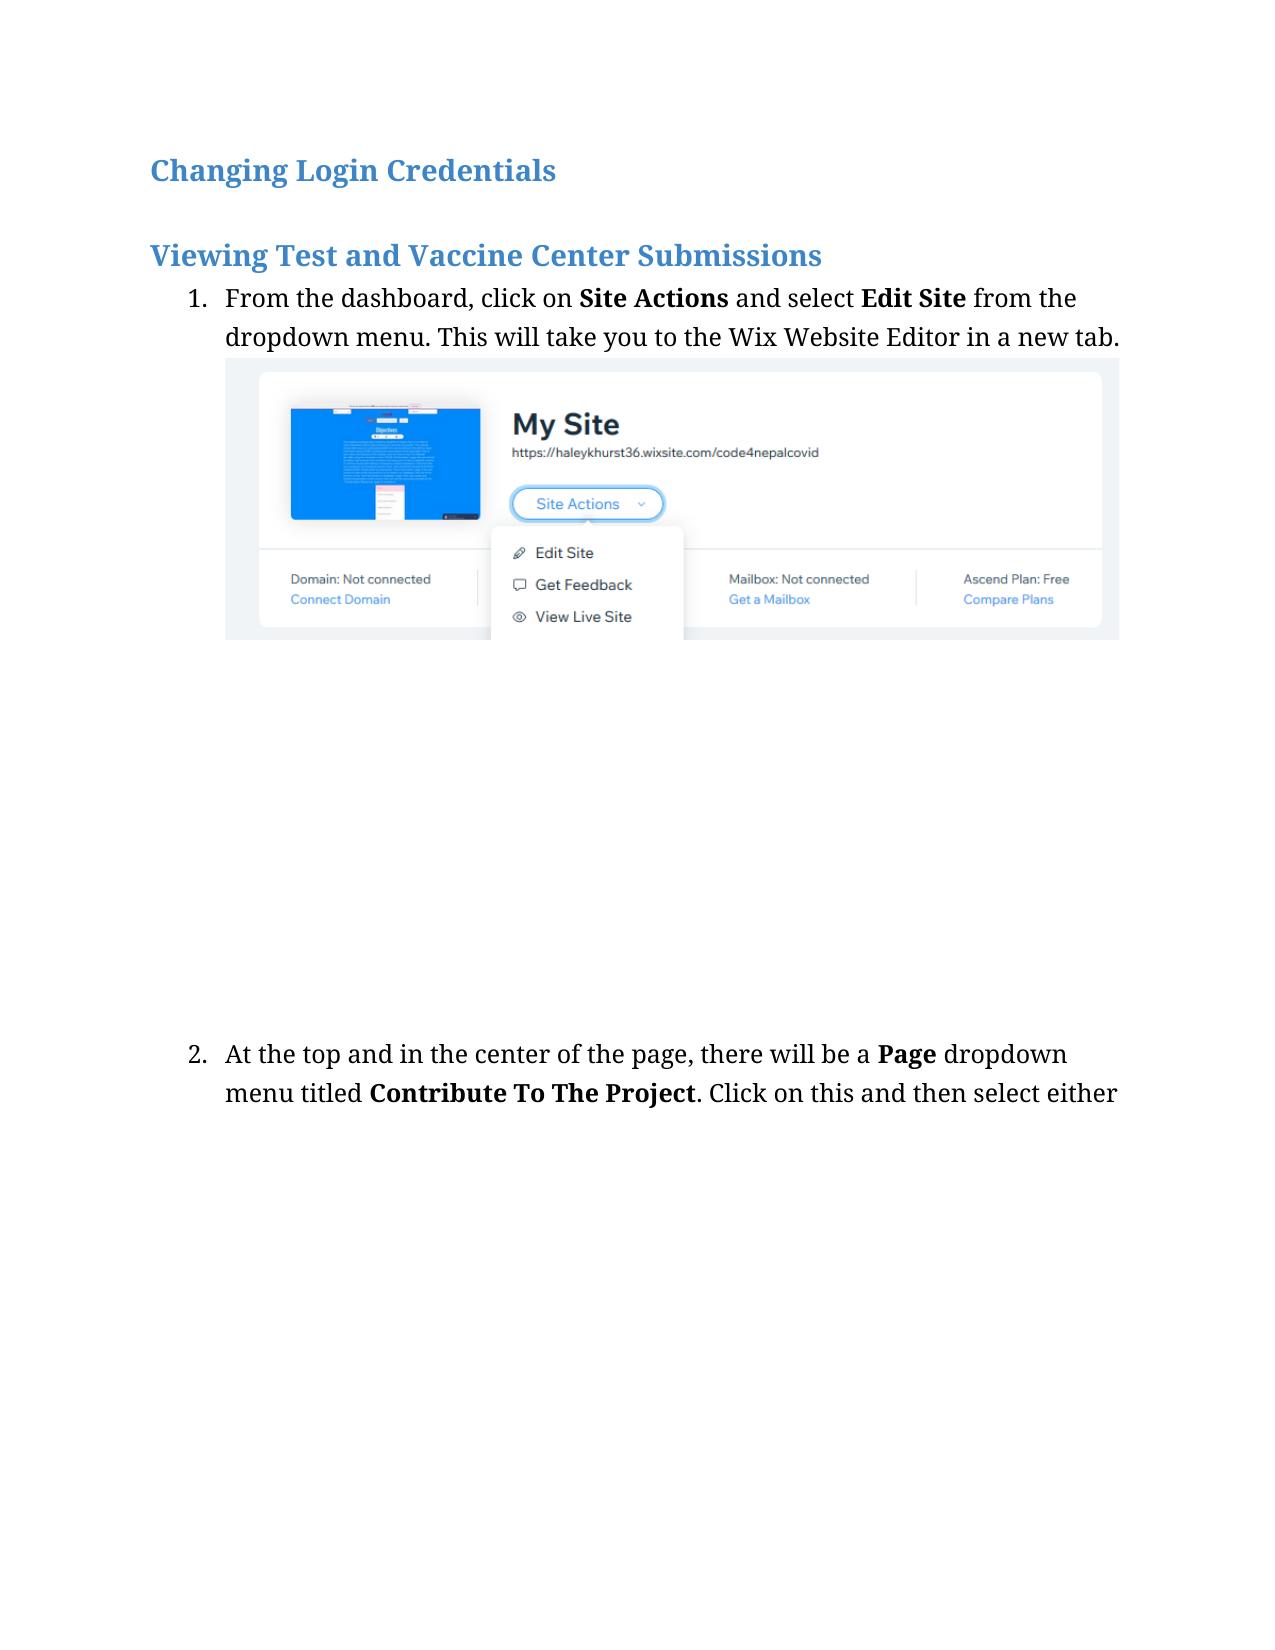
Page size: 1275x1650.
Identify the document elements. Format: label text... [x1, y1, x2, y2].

list At the top and in the center of the page, there will be a Page dropdown menu titled Contribute To The Project. Click on this and then select either Add Test Centers to Database or Add Vaccine Centers to Database. [187, 1036, 1125, 1109]
subtitle Changing Login Credentials [150, 150, 1125, 190]
picture [225, 358, 1120, 640]
subtitle Viewing Test and Vaccine Center Submissions [150, 235, 1125, 274]
